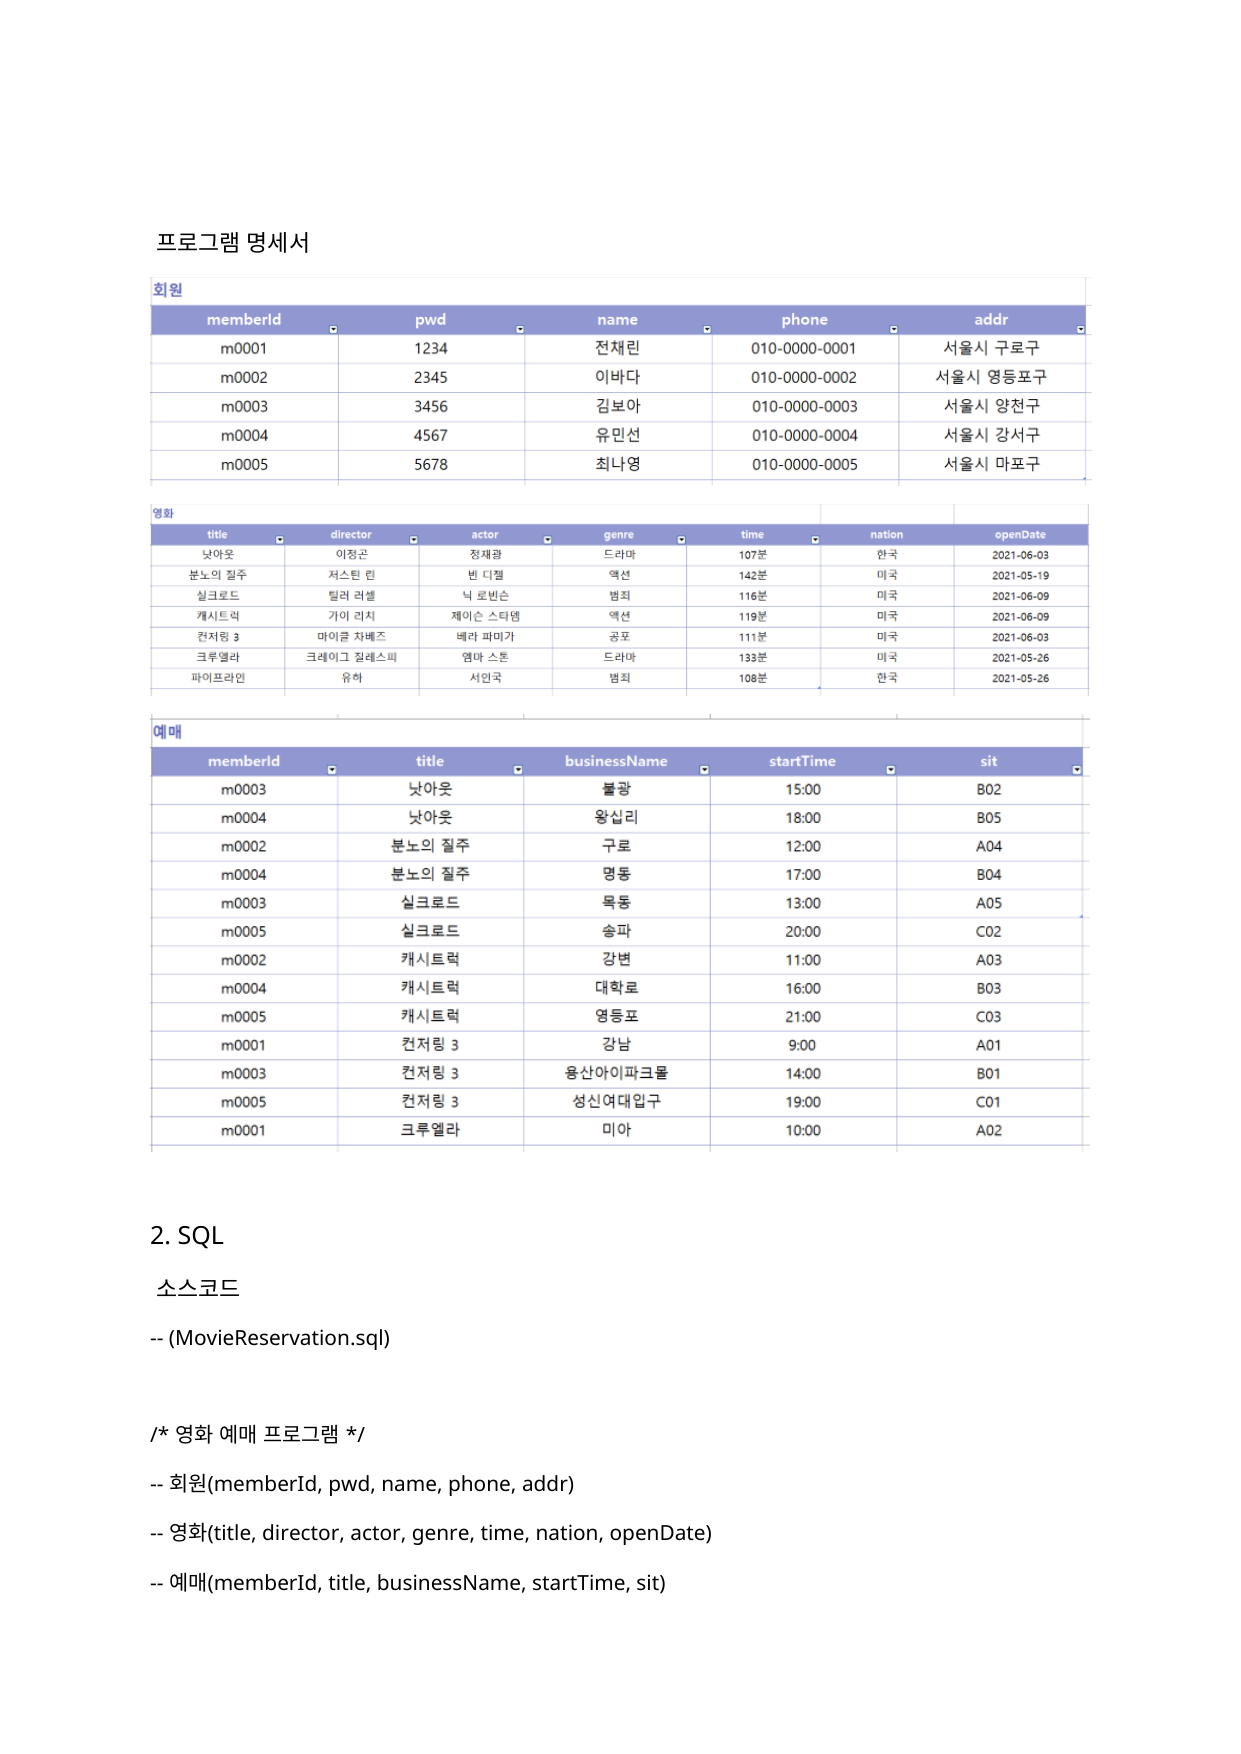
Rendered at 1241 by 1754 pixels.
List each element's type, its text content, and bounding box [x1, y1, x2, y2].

text 프로그램 명세서 [150, 224, 1090, 258]
picture [150, 714, 1090, 1152]
text -- 회원(memberId, pwd, name, phone, addr) [150, 1467, 1090, 1497]
text -- 예매(memberId, title, businessName, startTime, sit) [150, 1566, 1090, 1596]
text 소스코드 [150, 1271, 1090, 1304]
text 2. SQL [150, 1217, 1090, 1251]
picture [150, 277, 1092, 486]
text -- (MovieReservation.sql) [150, 1323, 1090, 1352]
picture [150, 504, 1090, 696]
text /* 영화 예매 프로그램 */ [150, 1418, 1090, 1448]
text -- 영화(title, director, actor, genre, time, nation, openDate) [150, 1517, 1090, 1547]
